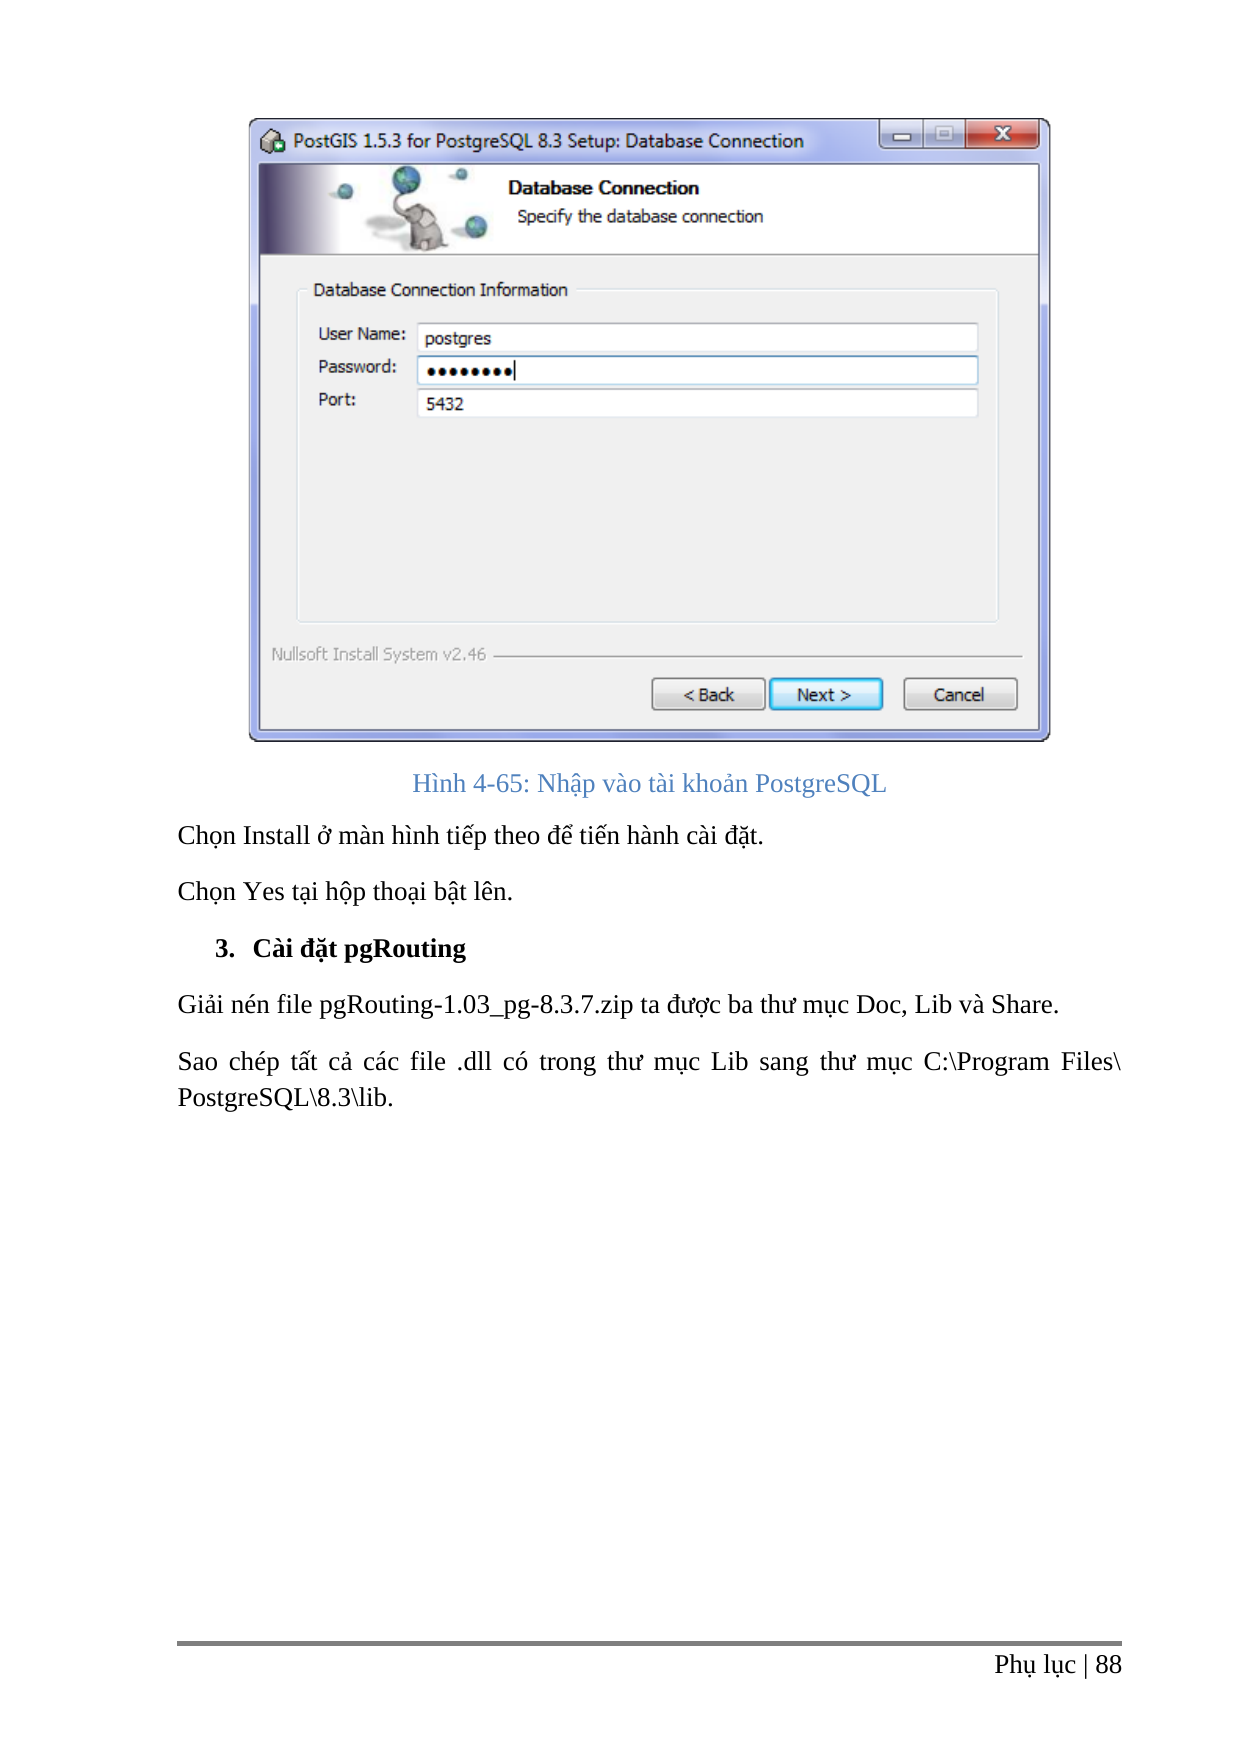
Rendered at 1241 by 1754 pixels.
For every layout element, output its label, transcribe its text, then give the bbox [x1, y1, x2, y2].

text Chọn Yes tại hộp thoại bật lên. [177, 876, 1122, 907]
picture [248, 118, 1051, 742]
list Cài đặt pgRouting [215, 932, 1122, 963]
text Chọn Install ở màn hình tiếp theo để tiến hành cài đặt. [177, 819, 1122, 850]
text Giải nén file pgRouting-1.03_pg-8.3.7.zip ta được ba thư mục Doc, Lib và Share. [177, 989, 1122, 1020]
text Sao chép tất cả các file .dll có trong thư mục Lib sang thư mục C:\Program Files\PostgreSQL\8.3\lib. [177, 1045, 1122, 1112]
